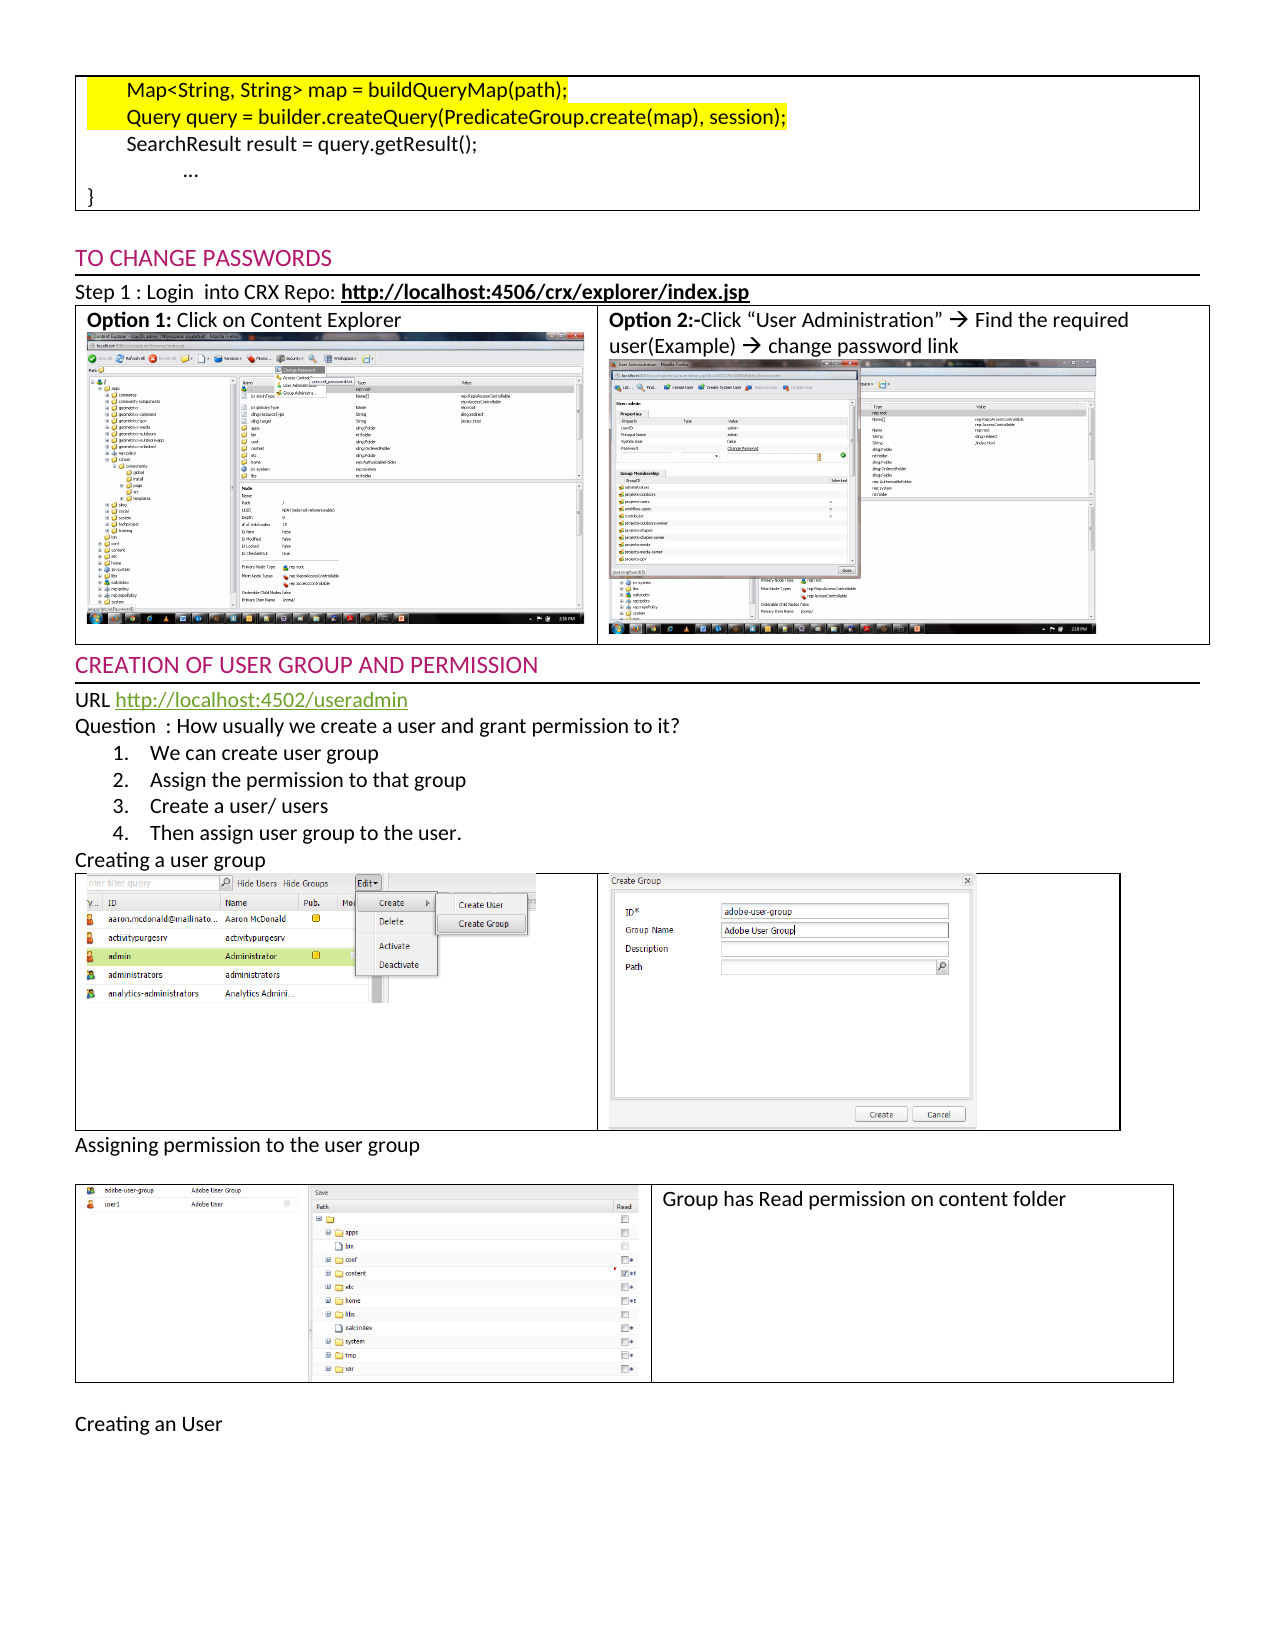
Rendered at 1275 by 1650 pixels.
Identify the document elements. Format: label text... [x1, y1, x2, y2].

text Question : How usually we create a user and grant permission to it? [75, 713, 1200, 739]
picture [86, 1185, 639, 1382]
table_header [639, 1185, 651, 1382]
list Assign the permission to that group [112, 766, 1200, 793]
table_header [598, 874, 608, 1130]
list We can create user group [112, 739, 1200, 766]
subtitle CREATION OF USER GROUP AND PERMISSION [75, 649, 1200, 682]
list Create a user/ users [112, 793, 1200, 819]
table_header Group has Read permission on content folder [652, 1185, 1173, 1382]
picture [608, 873, 977, 1130]
picture [608, 359, 1097, 634]
table_header Option 1: Click on Content Explorer [76, 306, 597, 644]
table_header Option 2:-Click “User Administration” Find the required user(Example) change password link [598, 306, 1209, 644]
table_header [76, 874, 597, 1130]
list Then assign user group to the user. [112, 819, 1200, 846]
text Creating a user group [75, 846, 1200, 873]
picture [86, 332, 585, 624]
table_header [977, 874, 1119, 1130]
subtitle TO CHANGE PASSWORDS [75, 242, 1200, 274]
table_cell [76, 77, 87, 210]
text URL http://localhost:4502/useradmin [75, 686, 1200, 713]
text Assigning permission to the user group [75, 1131, 1200, 1158]
table_header [76, 1185, 86, 1382]
picture [86, 873, 536, 1003]
text Creating an User [75, 1410, 1200, 1436]
text Step 1 : Login into CRX Repo: http://localhost:4506/crx/explorer/index.jsp [75, 278, 1200, 305]
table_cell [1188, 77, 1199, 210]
